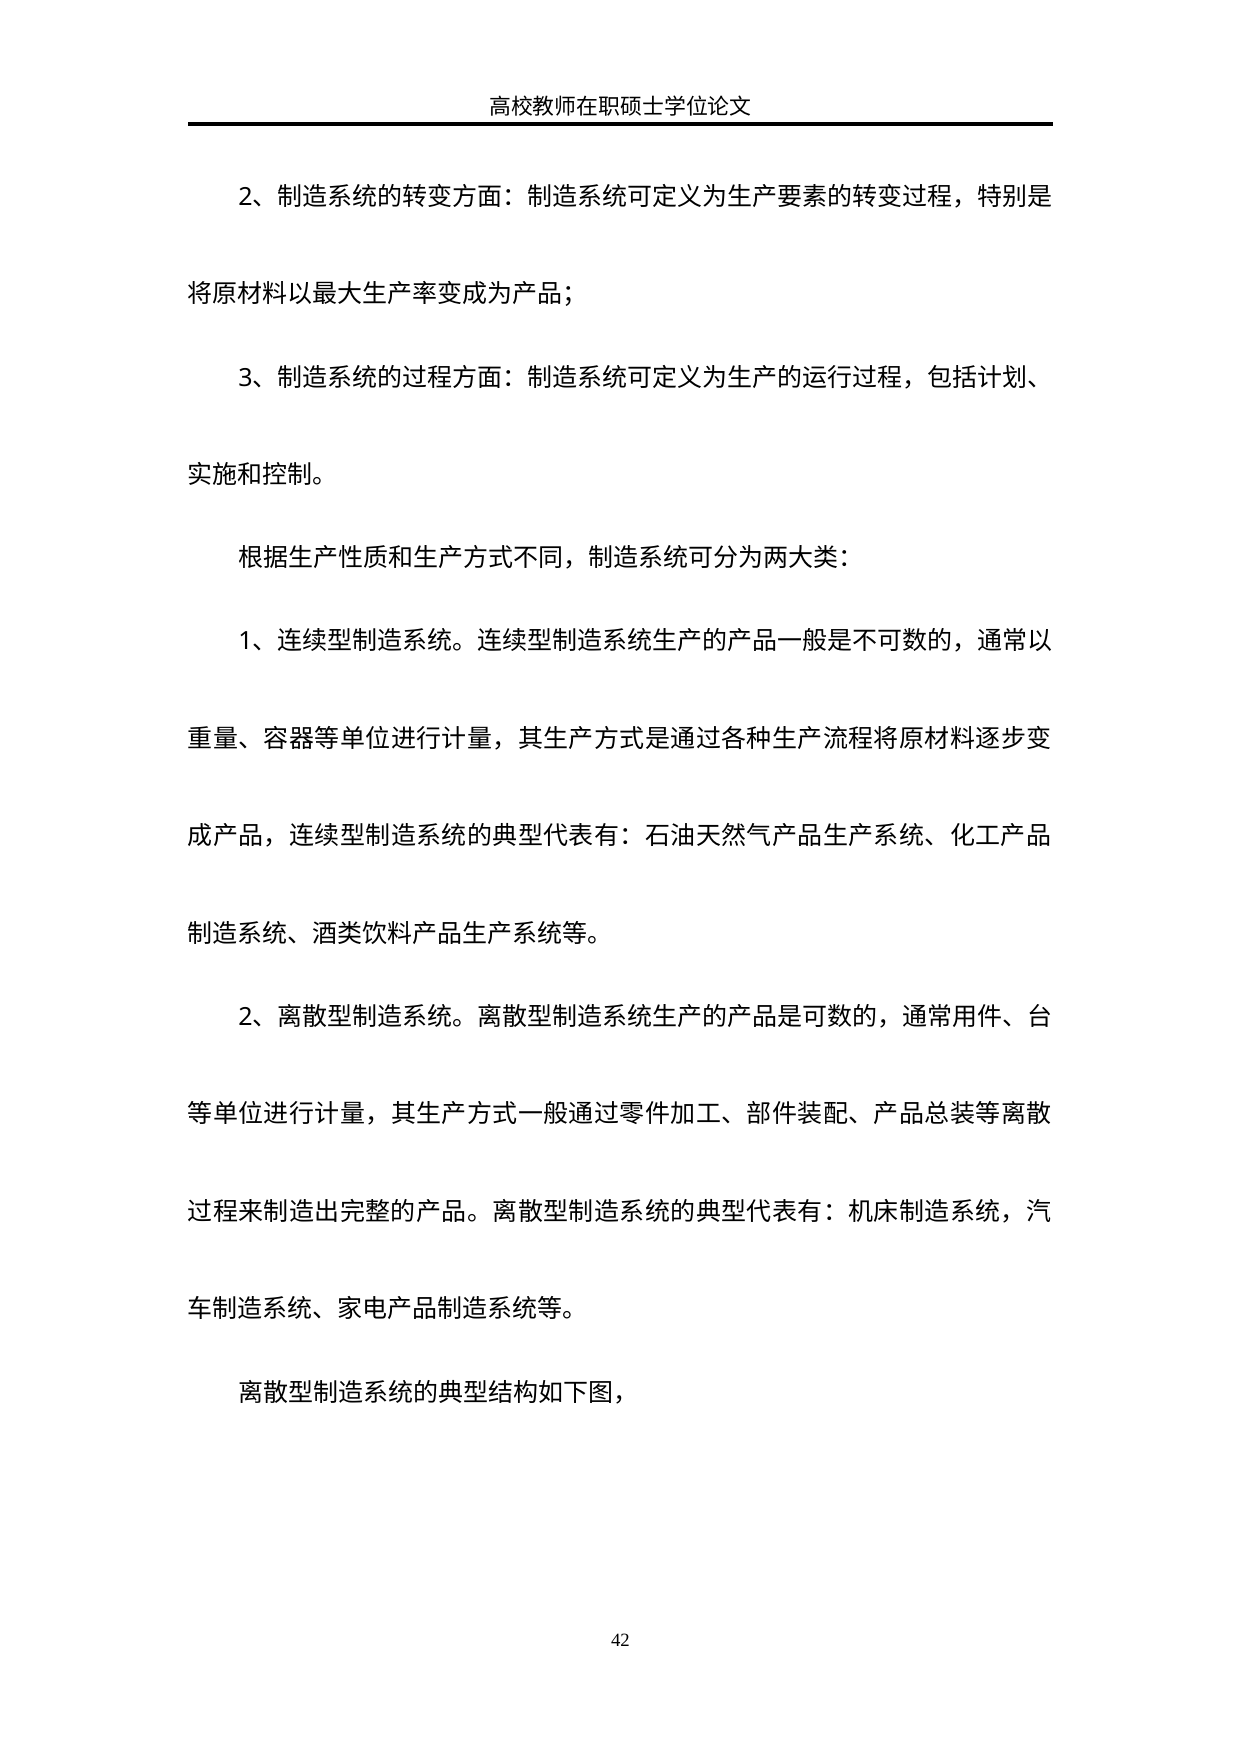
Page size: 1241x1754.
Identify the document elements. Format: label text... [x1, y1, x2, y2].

text 3、制造系统的过程方面：制造系统可定义为生产的运行过程，包括计划、实施和控制。 [187, 343, 1053, 505]
text 2、制造系统的转变方面：制造系统可定义为生产要素的转变过程，特别是将原材料以最大生产率变成为产品； [187, 162, 1053, 324]
text 离散型制造系统的典型结构如下图， [187, 1358, 1053, 1423]
text 2、离散型制造系统。离散型制造系统生产的产品是可数的，通常用件、台等单位进行计量，其生产方式一般通过零件加工、部件装配、产品总装等离散过程来制造出完整的产品。离散型制造系统的典型代表有：机床制造系统，汽车制造系统、家电产品制造系统等。 [187, 982, 1053, 1339]
text 1、连续型制造系统。连续型制造系统生产的产品一般是不可数的，通常以重量、容器等单位进行计量，其生产方式是通过各种生产流程将原材料逐步变成产品，连续型制造系统的典型代表有：石油天然气产品生产系统、化工产品制造系统、酒类饮料产品生产系统等。 [187, 606, 1053, 964]
text 根据生产性质和生产方式不同，制造系统可分为两大类： [187, 523, 1053, 588]
